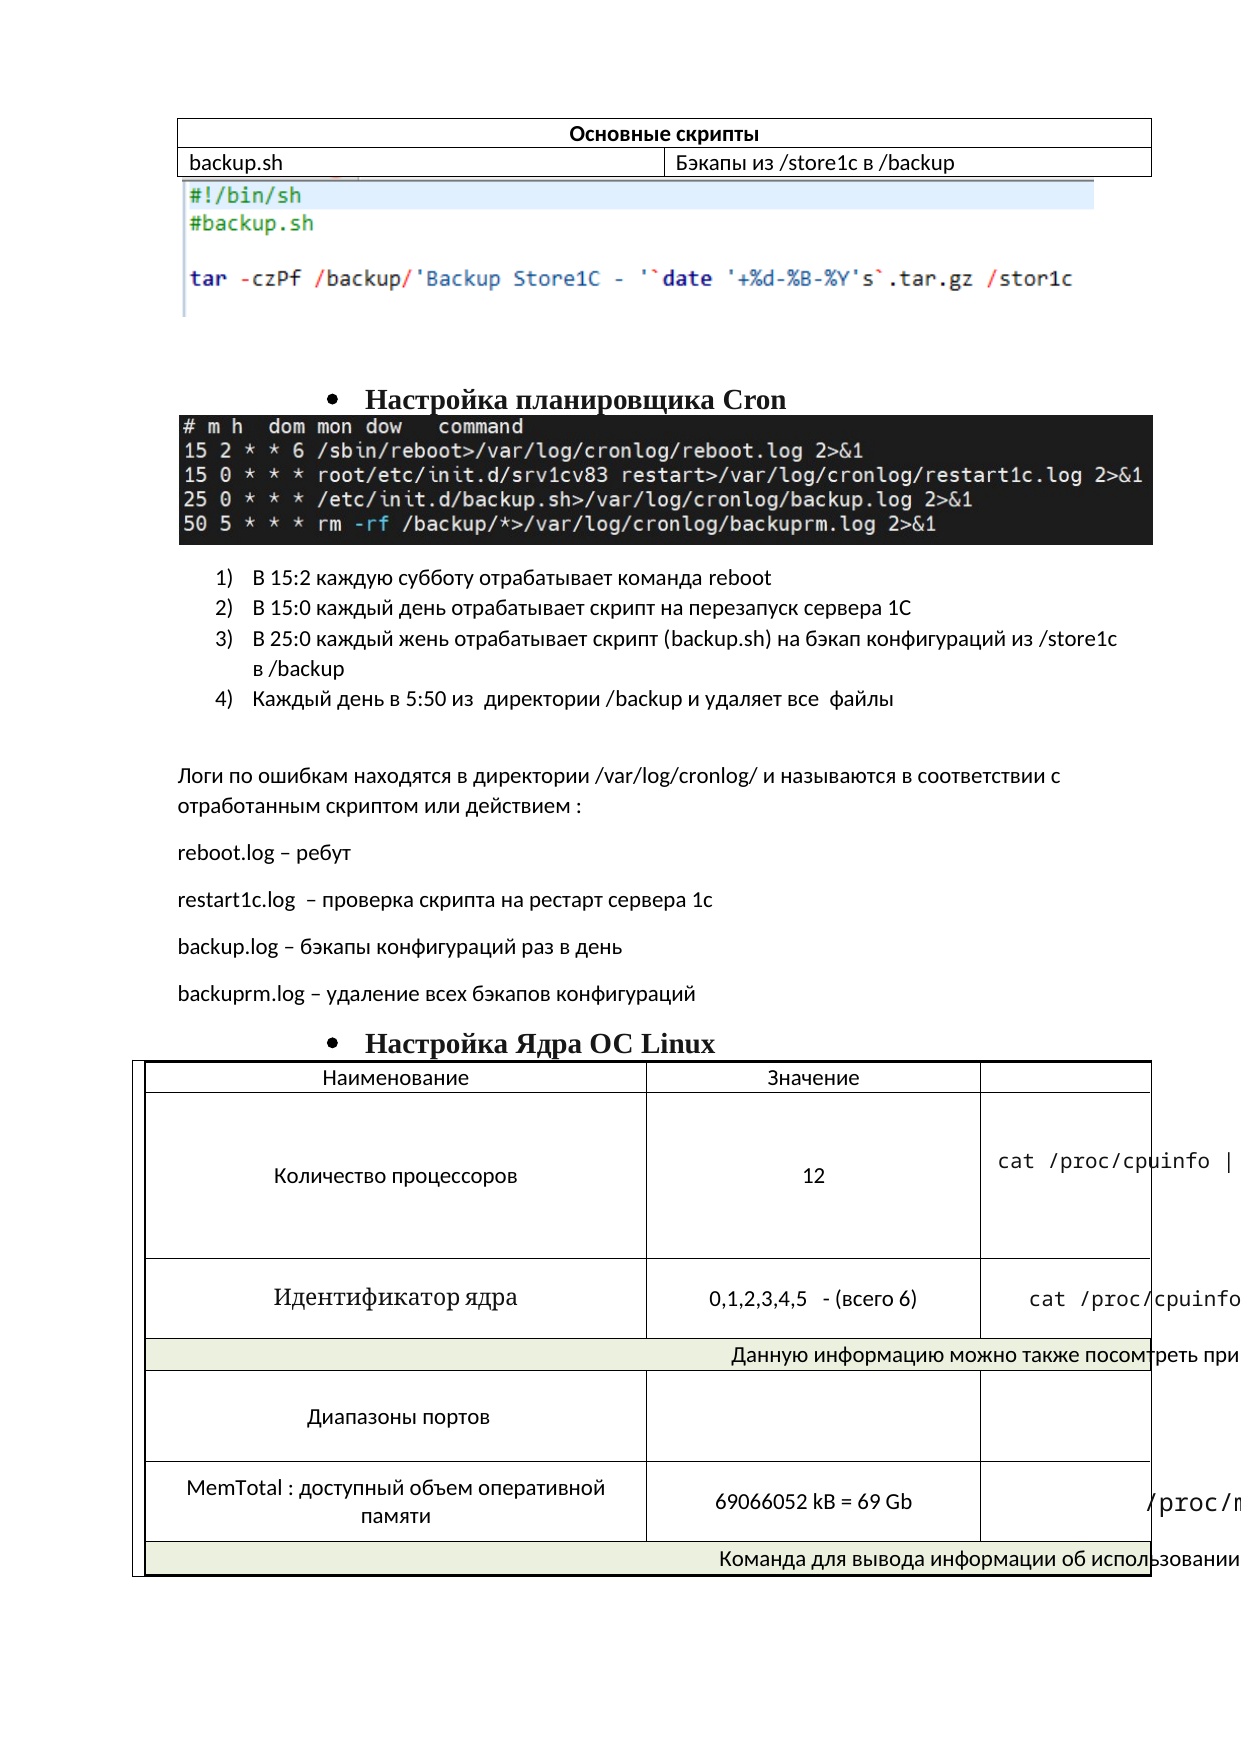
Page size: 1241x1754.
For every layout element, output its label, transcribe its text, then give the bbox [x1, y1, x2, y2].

table_header [981, 1371, 1151, 1541]
text backuprm.log – удаление всех бэкапов конфигураций [177, 979, 1152, 1007]
text reboot.log – ребут [177, 838, 1152, 866]
picture [177, 415, 1153, 545]
table_header [647, 1259, 980, 1338]
picture [182, 177, 1094, 317]
table_header [146, 1371, 646, 1461]
table_cell Бэкапы из /store1c в /backup [665, 148, 1151, 176]
table_header [146, 1063, 646, 1092]
text restart1c.log – проверка скрипта на рестарт сервера 1с [177, 885, 1152, 913]
table_header [981, 1063, 1151, 1338]
list Каждый день в 5:50 из директории /backup и удаляет все файлы [215, 684, 1152, 712]
table_header [133, 1061, 144, 1576]
list Настройка планировщика Cron [327, 382, 1152, 415]
text Логи по ошибкам находятся в директории /var/log/cronlog/ и называются в соответствии с отработанным скриптом или действием : [177, 761, 1152, 819]
table_header [146, 1093, 646, 1258]
list В 25:0 каждый жень отрабатывает скрипт (backup.sh) на бэкап конфигураций из /store1c в /backup [215, 624, 1152, 682]
table_header [647, 1063, 980, 1092]
table_header Основные скрипты [178, 119, 1151, 147]
list Настройка Ядра ОС Linux [327, 1026, 1152, 1059]
list В 15:0 каждый день отрабатывает скрипт на перезапуск сервера 1С [215, 593, 1152, 622]
text backup.log – бэкапы конфигураций раз в день [177, 932, 1152, 960]
table_cell backup.sh [178, 148, 664, 176]
table_header [146, 1259, 646, 1338]
table_header [647, 1093, 980, 1258]
table_header [146, 1462, 646, 1541]
table_header [647, 1462, 980, 1541]
list В 15:2 каждую субботу отрабатывает команда reboot [215, 563, 1152, 591]
table_header [647, 1371, 980, 1461]
